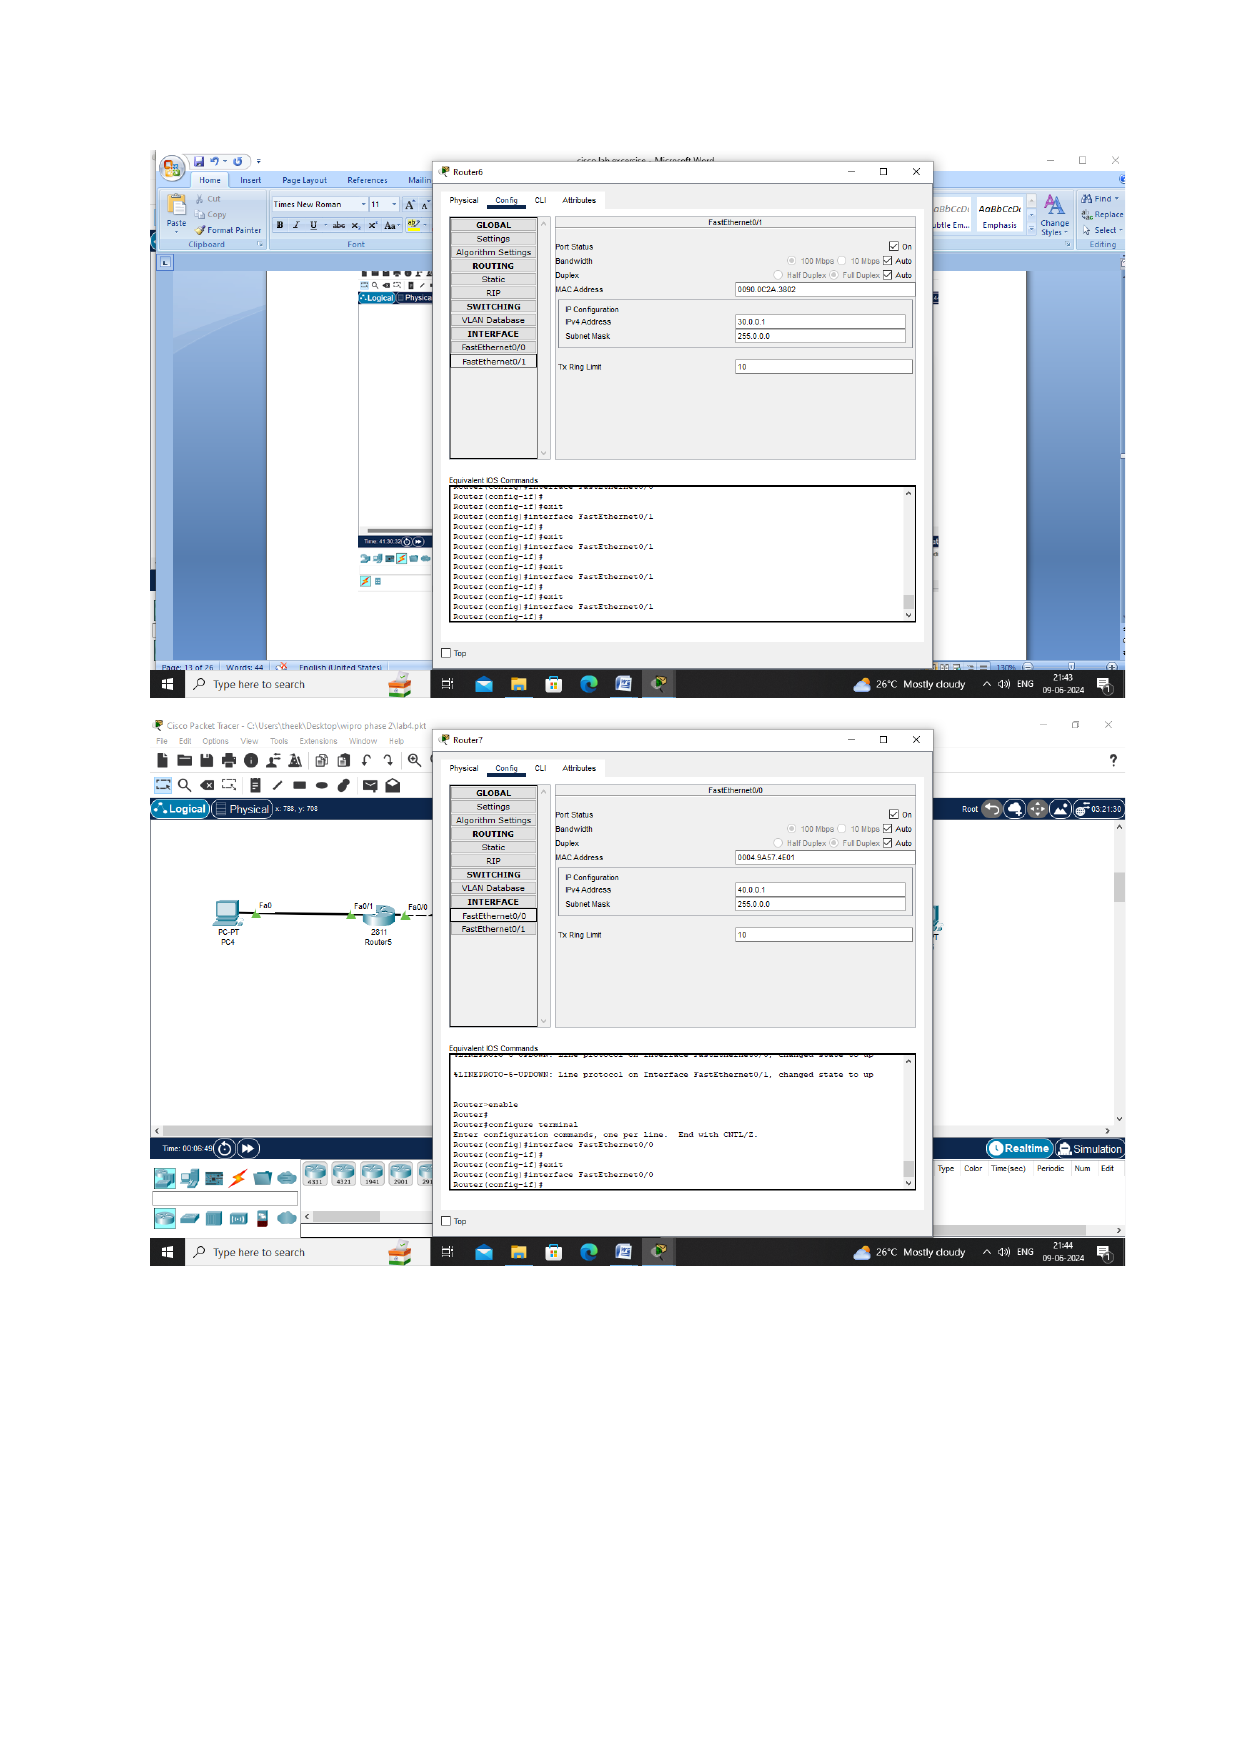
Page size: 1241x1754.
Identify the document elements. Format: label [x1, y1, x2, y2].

picture [183, 808, 190, 814]
picture [150, 717, 1125, 1266]
picture [150, 150, 1125, 698]
